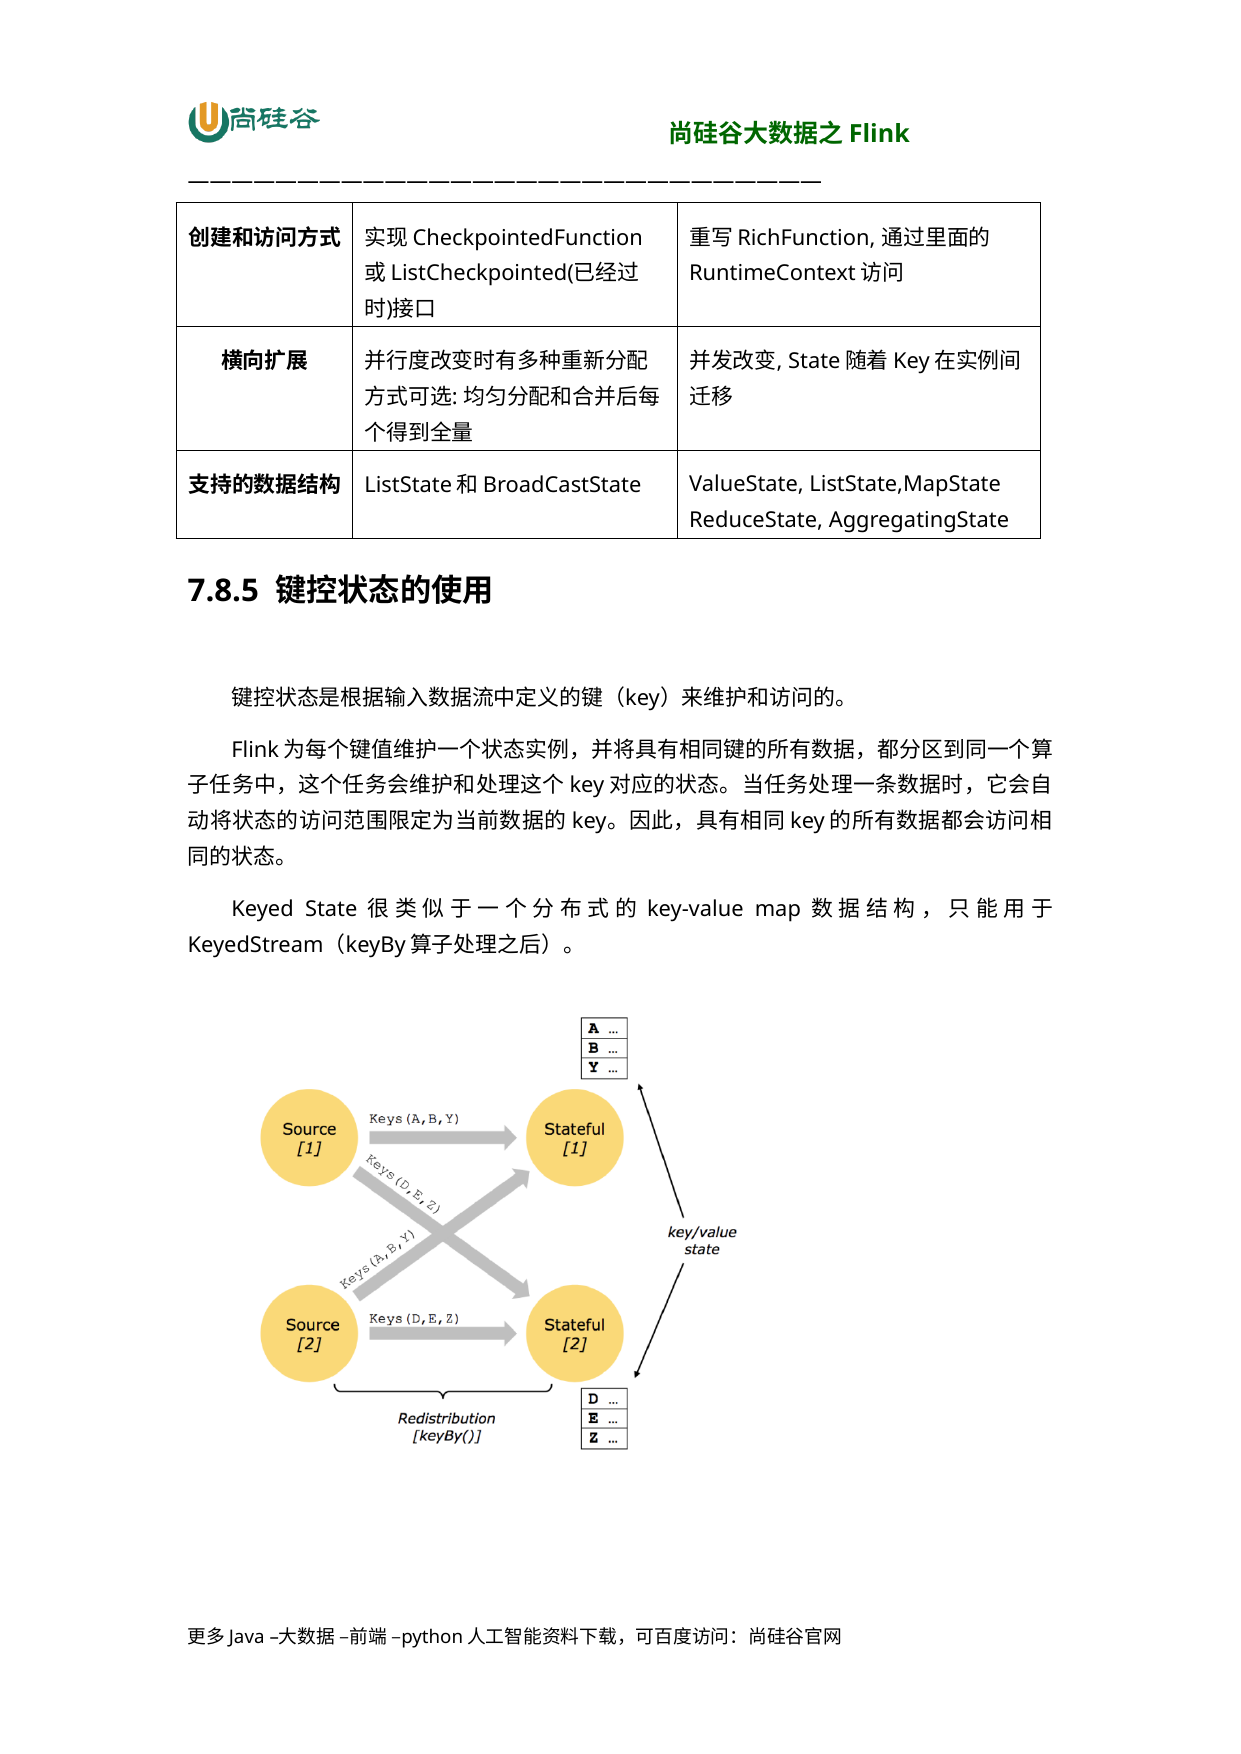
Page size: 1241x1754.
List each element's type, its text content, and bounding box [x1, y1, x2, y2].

table_cell 支持的数据结构 [177, 451, 352, 538]
table_cell 重写RichFunction, 通过里面的RuntimeContext访问 [678, 203, 1040, 326]
picture [187, 101, 320, 143]
table_cell ListState和BroadCastState [353, 451, 677, 538]
subtitle 键控状态的使用 [187, 555, 1053, 620]
table_cell 并行度改变时有多种重新分配方式可选: 均匀分配和合并后每个得到全量 [353, 327, 677, 449]
table_cell 创建和访问方式 [177, 203, 352, 326]
text 键控状态是根据输入数据流中定义的键（key）来维护和访问的。 [187, 679, 1053, 712]
table_cell 并发改变, State随着Key在实例间迁移 [678, 327, 1040, 449]
table_cell 横向扩展 [177, 327, 352, 449]
table_cell 实现CheckpointedFunction或ListCheckpointed(已经过时)接口 [353, 203, 677, 326]
text Keyed State很类似于一个分布式的key-value map数据结构，只能用于KeyedStream（keyBy算子处理之后）。 [187, 891, 1053, 959]
table_cell ValueState, ListState,MapState ReduceState, AggregatingState [678, 451, 1040, 538]
text Flink为每个键值维护一个状态实例，并将具有相同键的所有数据，都分区到同一个算子任务中，这个任务会维护和处理这个key对应的状态。当任务处理一条数据时，它会自动将状态的访问范围限定为当前数据的key。因此，具有相同key的所有数据都会访问相同的状态。 [187, 731, 1053, 871]
picture [187, 978, 793, 1471]
